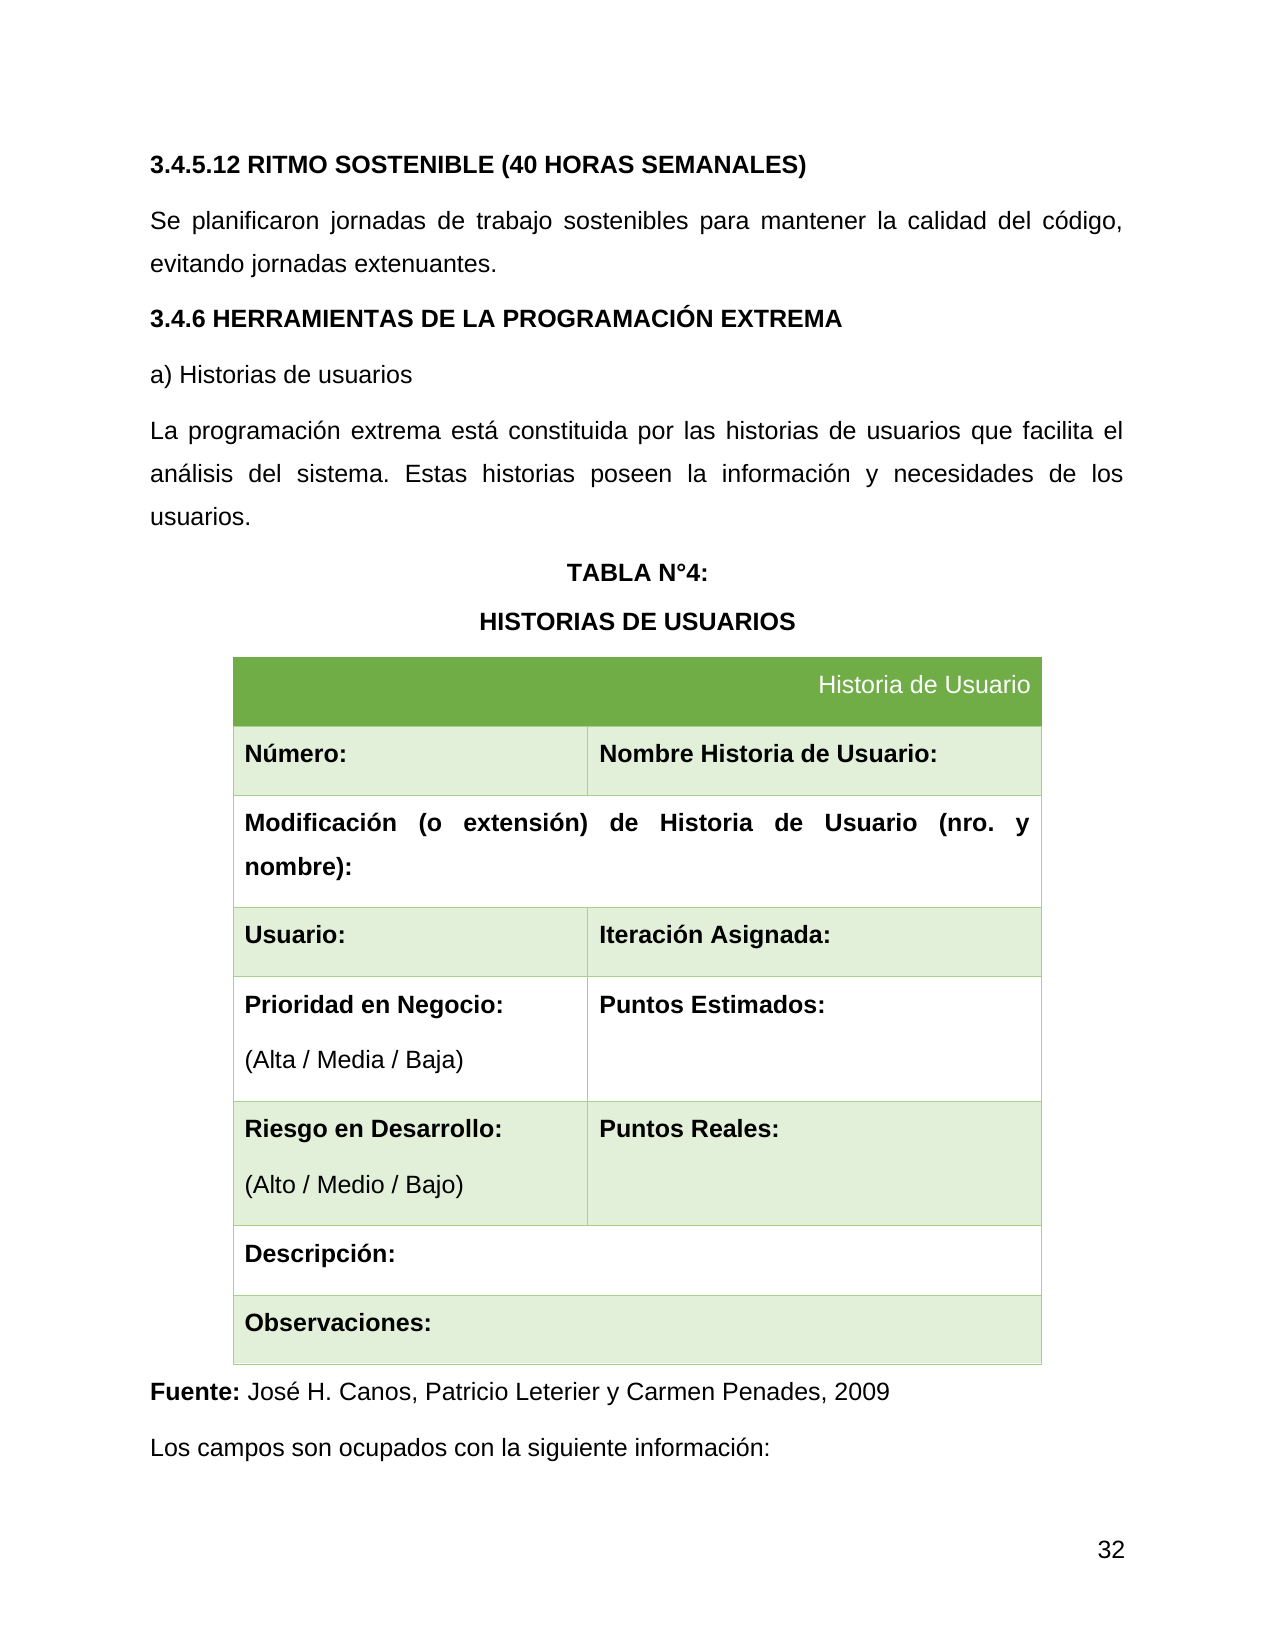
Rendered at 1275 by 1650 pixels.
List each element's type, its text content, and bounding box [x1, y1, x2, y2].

table_cell Modificación (o extensión) de Historia de Usuario (nro. y nombre): [234, 796, 1041, 907]
text a) Historias de usuarios [150, 360, 1125, 389]
table_cell Usuario: [234, 908, 587, 976]
text Los campos son ocupados con la siguiente información: [150, 1433, 1125, 1461]
table_cell Nombre Historia de Usuario: [588, 727, 1041, 795]
table_header Historia de Usuario [234, 658, 1041, 726]
text Se planificaron jornadas de trabajo sostenibles para mantener la calidad del código, evitando jornadas extenuantes. [150, 206, 1125, 277]
text Fuente: José H. Canos, Patricio Leterier y Carmen Penades, 2009 [150, 1377, 1125, 1406]
table_cell Puntos Reales: [588, 1102, 1041, 1225]
table_cell Prioridad en Negocio: (Alta / Media / Baja) [234, 977, 587, 1101]
table_cell Descripción: [234, 1226, 1041, 1294]
subtitle 3.4.6 HERRAMIENTAS DE LA PROGRAMACIÓN EXTREMA [150, 304, 1125, 333]
table_cell Puntos Estimados: [588, 977, 1041, 1101]
text TABLA N°4: [150, 557, 1125, 586]
table_cell Iteración Asignada: [588, 908, 1041, 976]
table_cell Observaciones: [234, 1296, 1041, 1363]
table_cell Número: [234, 727, 587, 795]
subtitle 3.4.5.12 RITMO SOSTENIBLE (40 HORAS SEMANALES) [150, 150, 1125, 179]
text HISTORIAS DE USUARIOS [150, 607, 1125, 636]
table_cell Riesgo en Desarrollo: (Alto / Medio / Bajo) [234, 1102, 587, 1225]
text La programación extrema está constituida por las historias de usuarios que facilita el análisis del sistema. Estas historias poseen la información y necesidades de los usuarios. [150, 416, 1125, 531]
